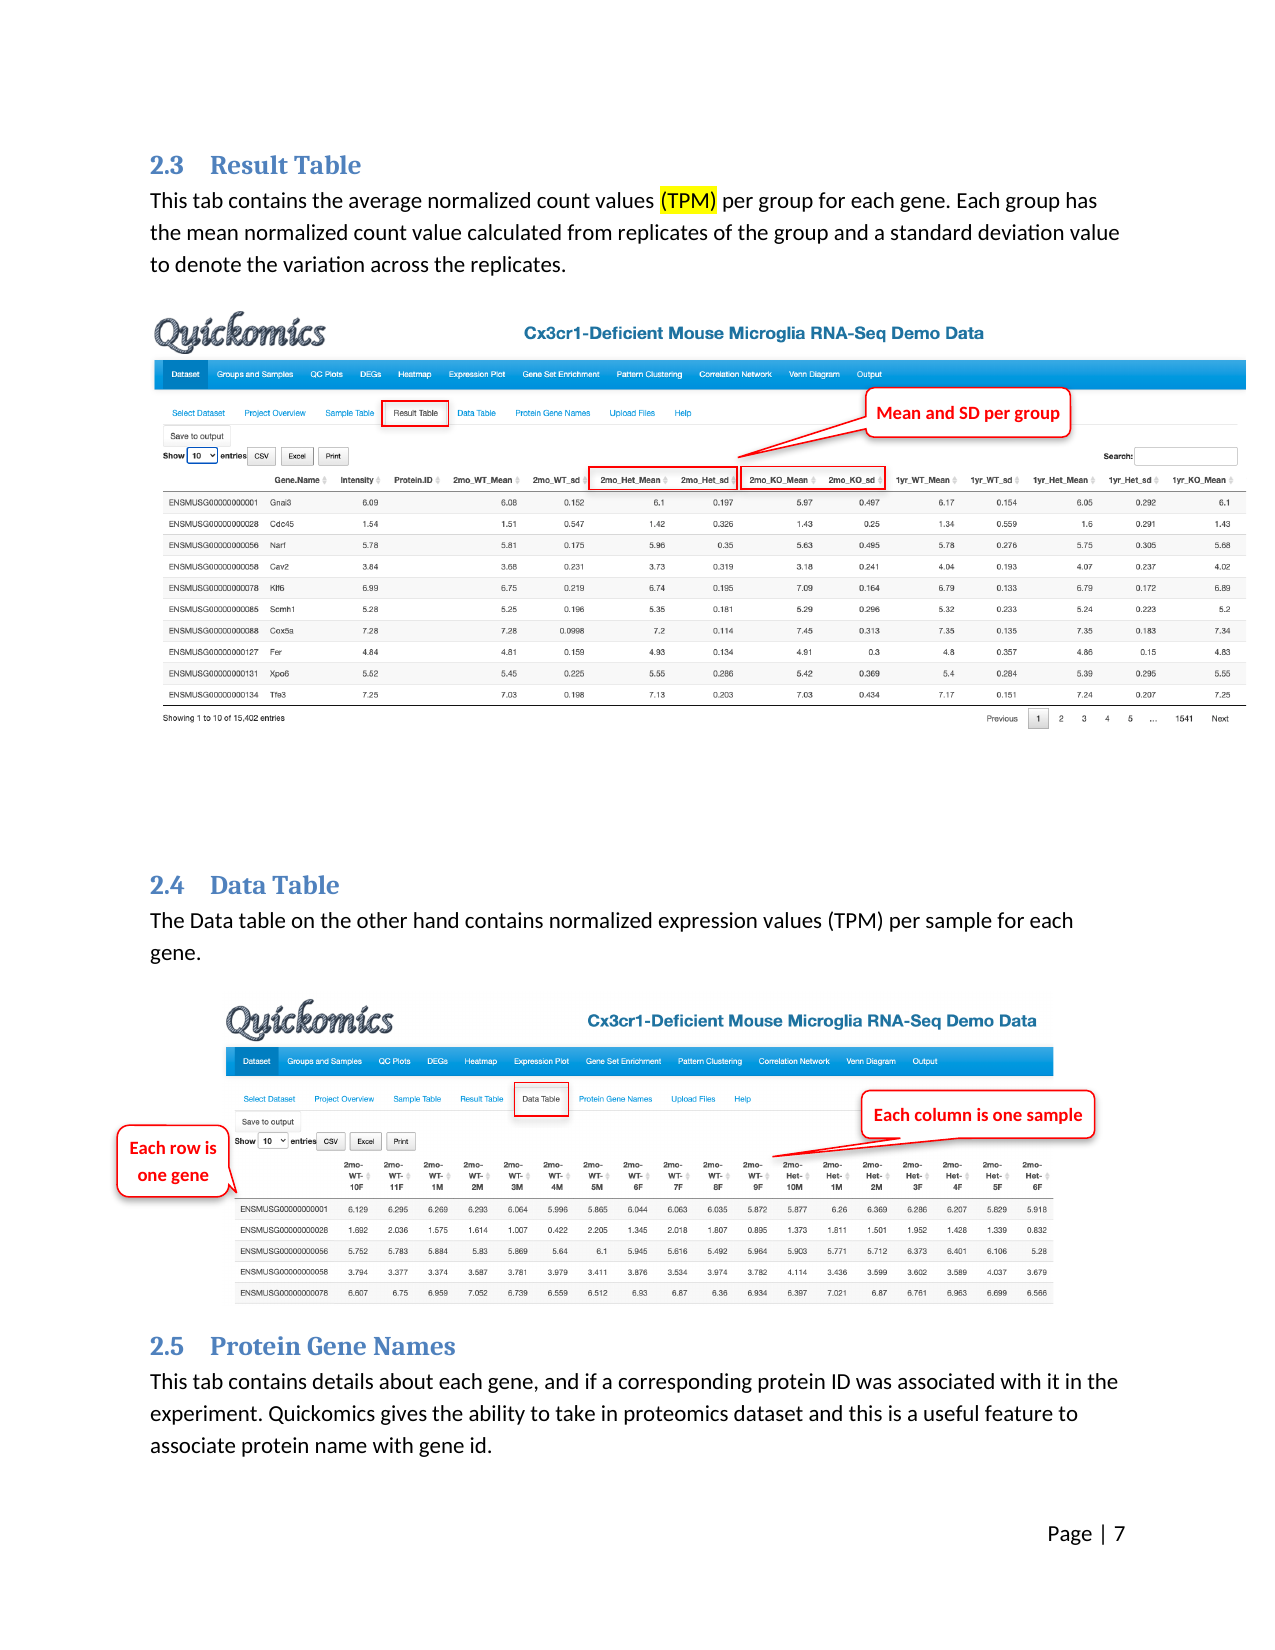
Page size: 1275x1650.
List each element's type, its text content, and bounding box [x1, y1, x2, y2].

text This tab contains details about each gene, and if a corresponding protein ID was associated with it in the experiment. Quickomics gives the ability to take in proteomics dataset and this is a useful feature to associate protein name with gene id. [150, 1367, 1125, 1459]
picture [150, 303, 1247, 739]
picture [221, 991, 1054, 1306]
subtitle Result Table [150, 150, 1125, 181]
subtitle Data Table [150, 870, 1125, 901]
subtitle Protein Gene Names [150, 1331, 1125, 1362]
text The Data table on the other hand contains normalized expression values (TPM) per sample for each gene. [150, 906, 1125, 966]
text This tab contains the average normalized count values (TPM) per group for each gene. Each group has the mean normalized count value calculated from replicates of the group and a standard deviation value to denote the variation across the replicates. [150, 186, 1125, 278]
